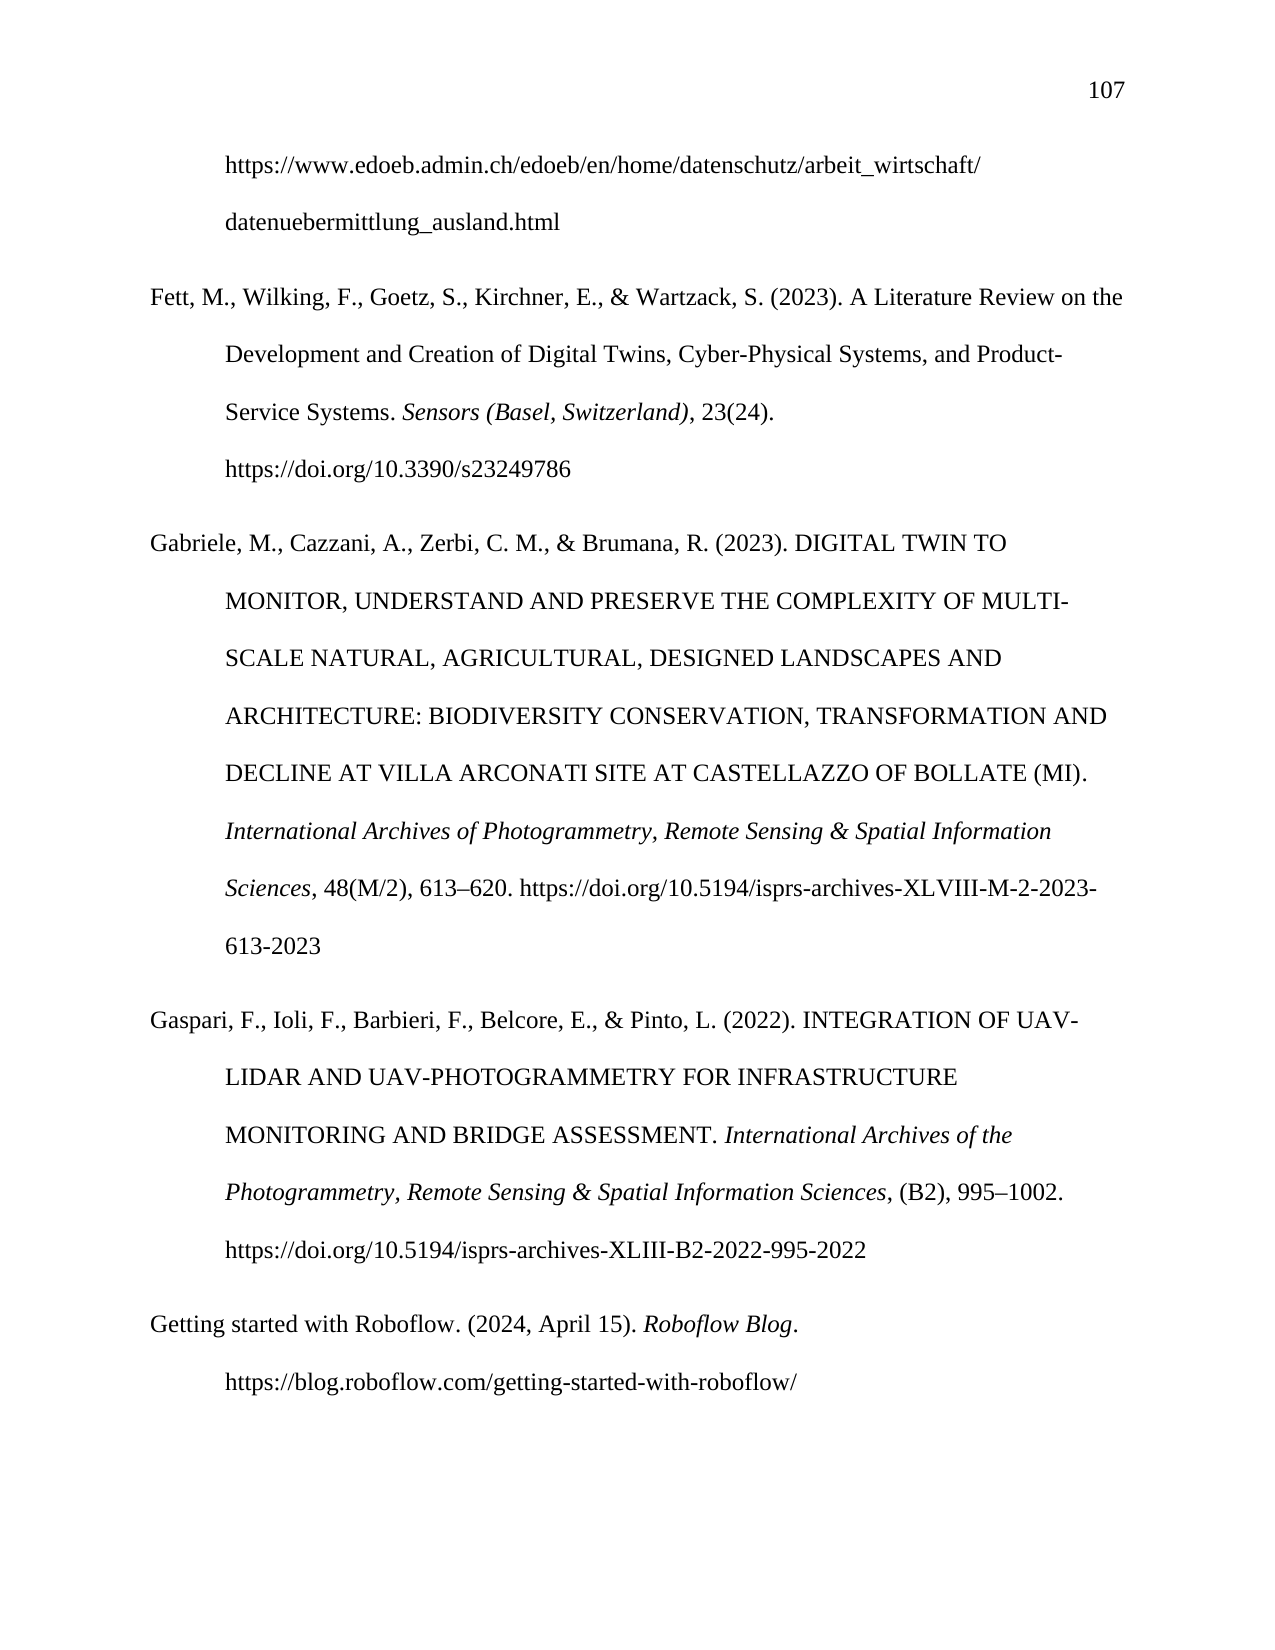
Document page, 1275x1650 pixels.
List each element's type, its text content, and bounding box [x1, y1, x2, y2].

text Gaspari, F., Ioli, F., Barbieri, F., Belcore, E., & Pinto, L. (2022). INTEGRATION OF UAV-LIDAR AND UAV-PHOTOGRAMMETRY FOR INFRASTRUCTURE MONITORING AND BRIDGE ASSESSMENT. International Archives of the Photogrammetry, Remote Sensing & Spatial Information Sciences, (B2), 995–1002. https://doi.org/10.5194/isprs-archives-XLIII-B2-2022-995-2022 [150, 1005, 1125, 1264]
text Gabriele, M., Cazzani, A., Zerbi, C. M., & Brumana, R. (2023). DIGITAL TWIN TO MONITOR, UNDERSTAND AND PRESERVE THE COMPLEXITY OF MULTI-SCALE NATURAL, AGRICULTURAL, DESIGNED LANDSCAPES AND ARCHITECTURE: BIODIVERSITY CONSERVATION, TRANSFORMATION AND DECLINE AT VILLA ARCONATI SITE AT CASTELLAZZO OF BOLLATE (MI). International Archives of Photogrammetry, Remote Sensing & Spatial Information Sciences, 48(M/2), 613–620. https://doi.org/10.5194/isprs-archives-XLVIII-M-2-2023-613-2023 [150, 528, 1125, 959]
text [150, 150, 1125, 236]
text Getting started with Roboflow. (2024, April 15). Roboflow Blog. https://blog.roboflow.com/getting-started-with-roboflow/ [150, 1309, 1125, 1395]
text Fett, M., Wilking, F., Goetz, S., Kirchner, E., & Wartzack, S. (2023). A Literature Review on the Development and Creation of Digital Twins, Cyber-Physical Systems, and Product-Service Systems. Sensors (Basel, Switzerland), 23(24). https://doi.org/10.3390/s23249786 [150, 282, 1125, 483]
